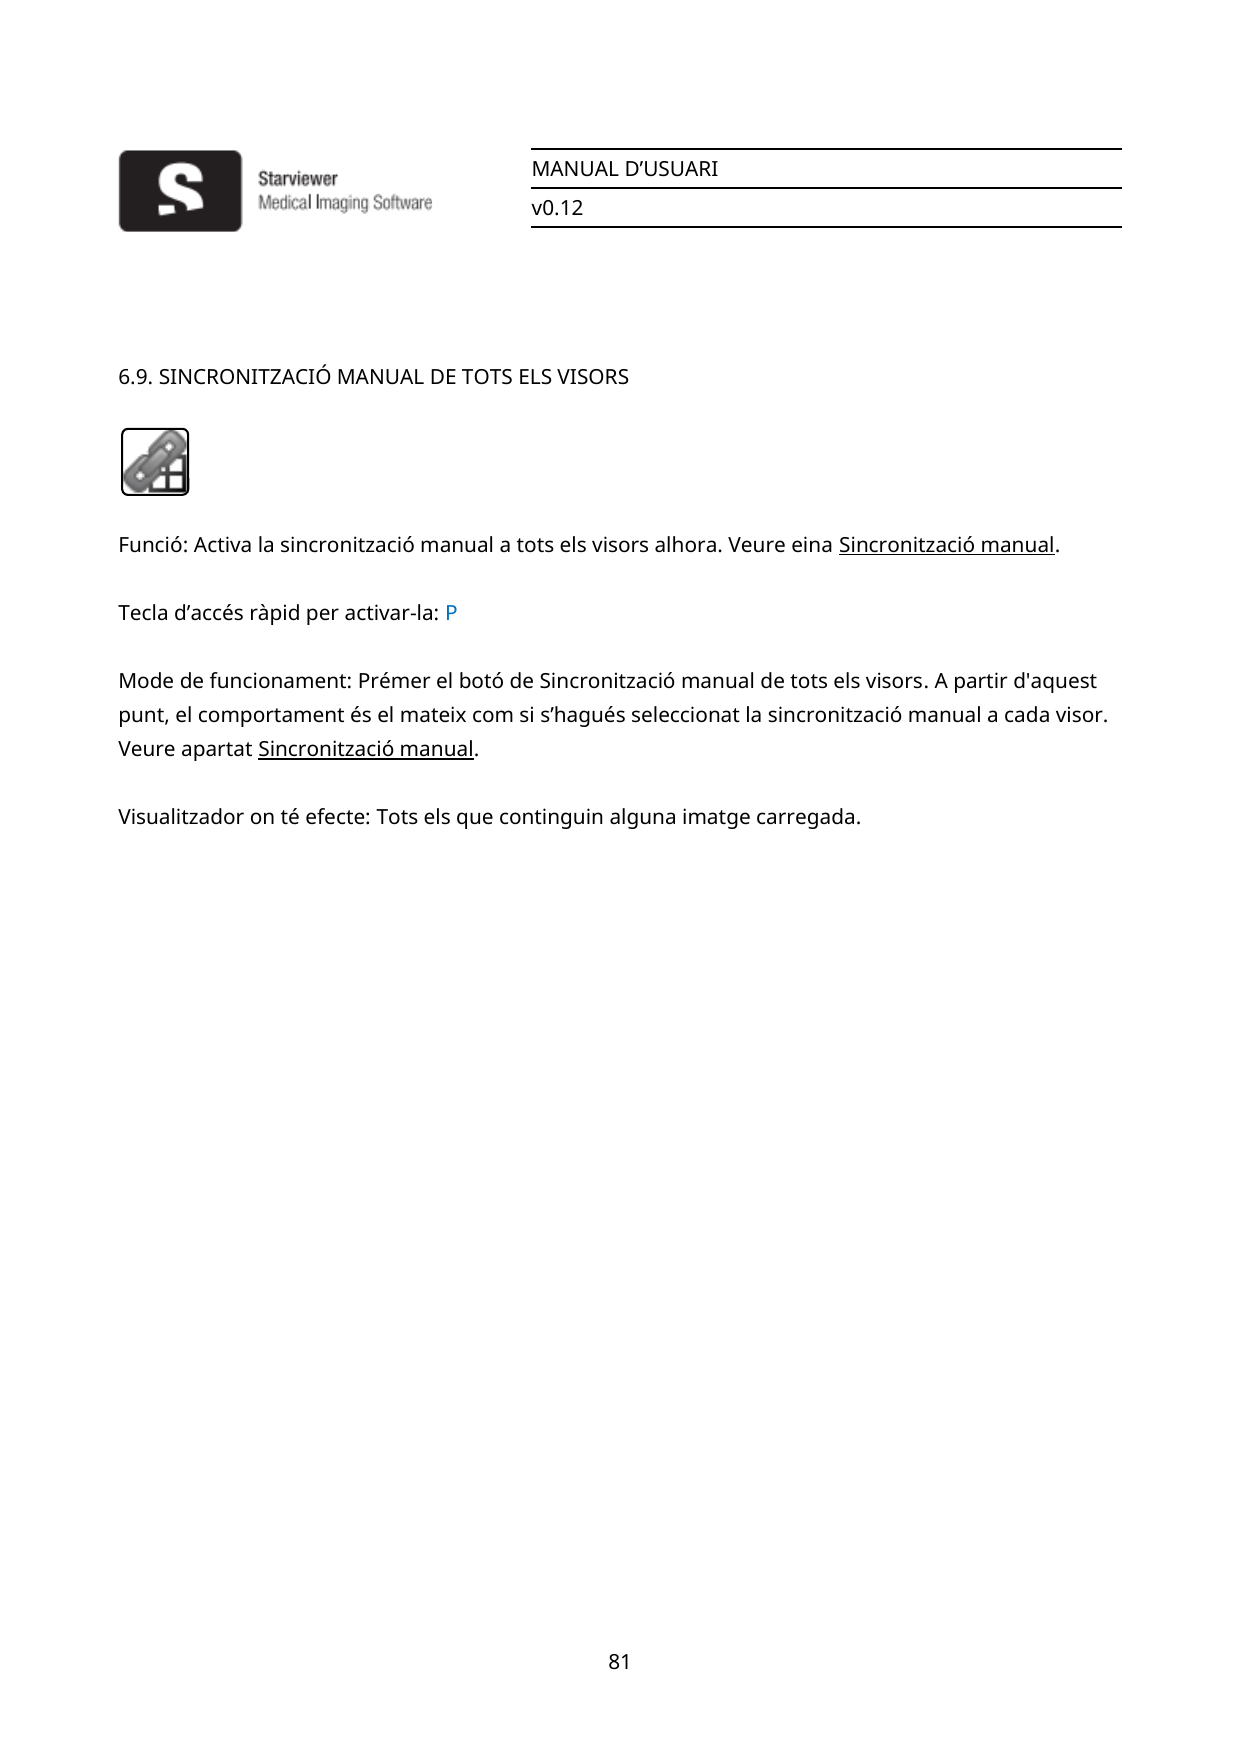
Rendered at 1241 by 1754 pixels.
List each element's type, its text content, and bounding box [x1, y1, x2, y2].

text Tecla d’accés ràpid per activar-la: P [118, 598, 1122, 626]
text Funció: Activa la sincronització manual a tots els visors alhora. Veure eina Sincronització manual. [118, 530, 1122, 558]
subtitle Sincronització manual de tots els visors [118, 362, 1122, 391]
picture [124, 430, 187, 493]
text Visualitzador on té efecte: Tots els que continguin alguna imatge carregada. [118, 802, 1122, 831]
text Mode de funcionament: Prémer el botó de Sincronització manual de tots els visors. A partir d'aquest punt, el comportament és el mateix com si s’hagués seleccionat la sincronització manual a cada visor. Veure apartat Sincronització manual. [118, 666, 1122, 763]
